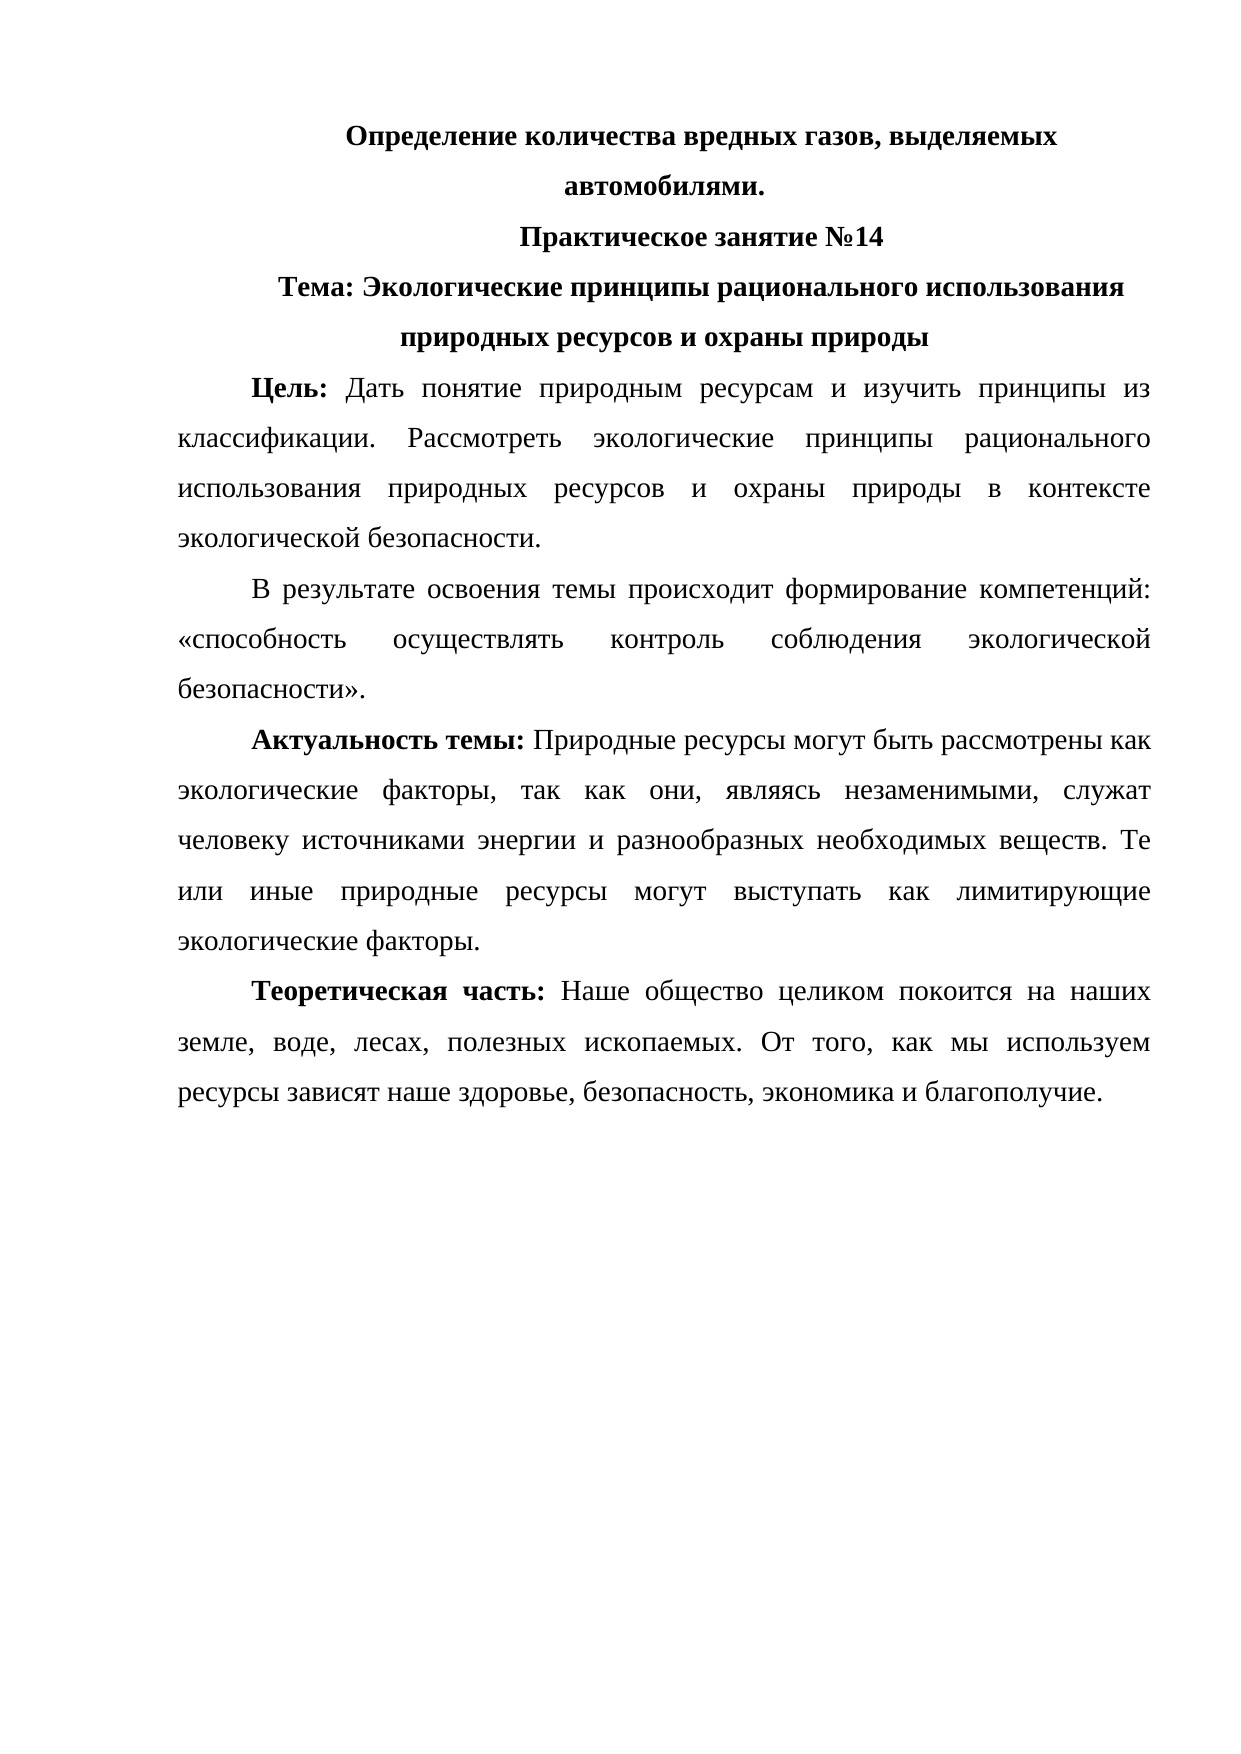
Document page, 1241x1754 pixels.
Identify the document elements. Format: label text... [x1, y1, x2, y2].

text Тема: Экологические принципы рационального использования природных ресурсов и охраны природы [177, 269, 1152, 353]
text В результате освоения темы происходит формирование компетенций: «способность осуществлять контроль соблюдения экологической безопасности». [177, 571, 1152, 705]
text Определение количества вредных газов, выделяемых автомобилями. [177, 118, 1152, 202]
text Цель: Дать понятие природным ресурсам и изучить принципы из классификации. Рассмотреть экологические принципы рационального использования природных ресурсов и охраны природы в контексте экологической безопасности. [177, 370, 1152, 554]
text Теоретическая часть: Наше общество целиком покоится на наших земле, воде, лесах, полезных ископаемых. От того, как мы используем ресурсы зависят наше здоровье, безопасность, экономика и благополучие. [177, 973, 1152, 1108]
text Актуальность темы: Природные ресурсы могут быть рассмотрены как экологические факторы, так как они, являясь незаменимыми, служат человеку источниками энергии и разнообразных необходимых веществ. Те или иные природные ресурсы могут выступать как лимитирующие экологические факторы. [177, 722, 1152, 957]
text Практическое занятие №14 [177, 219, 1152, 252]
